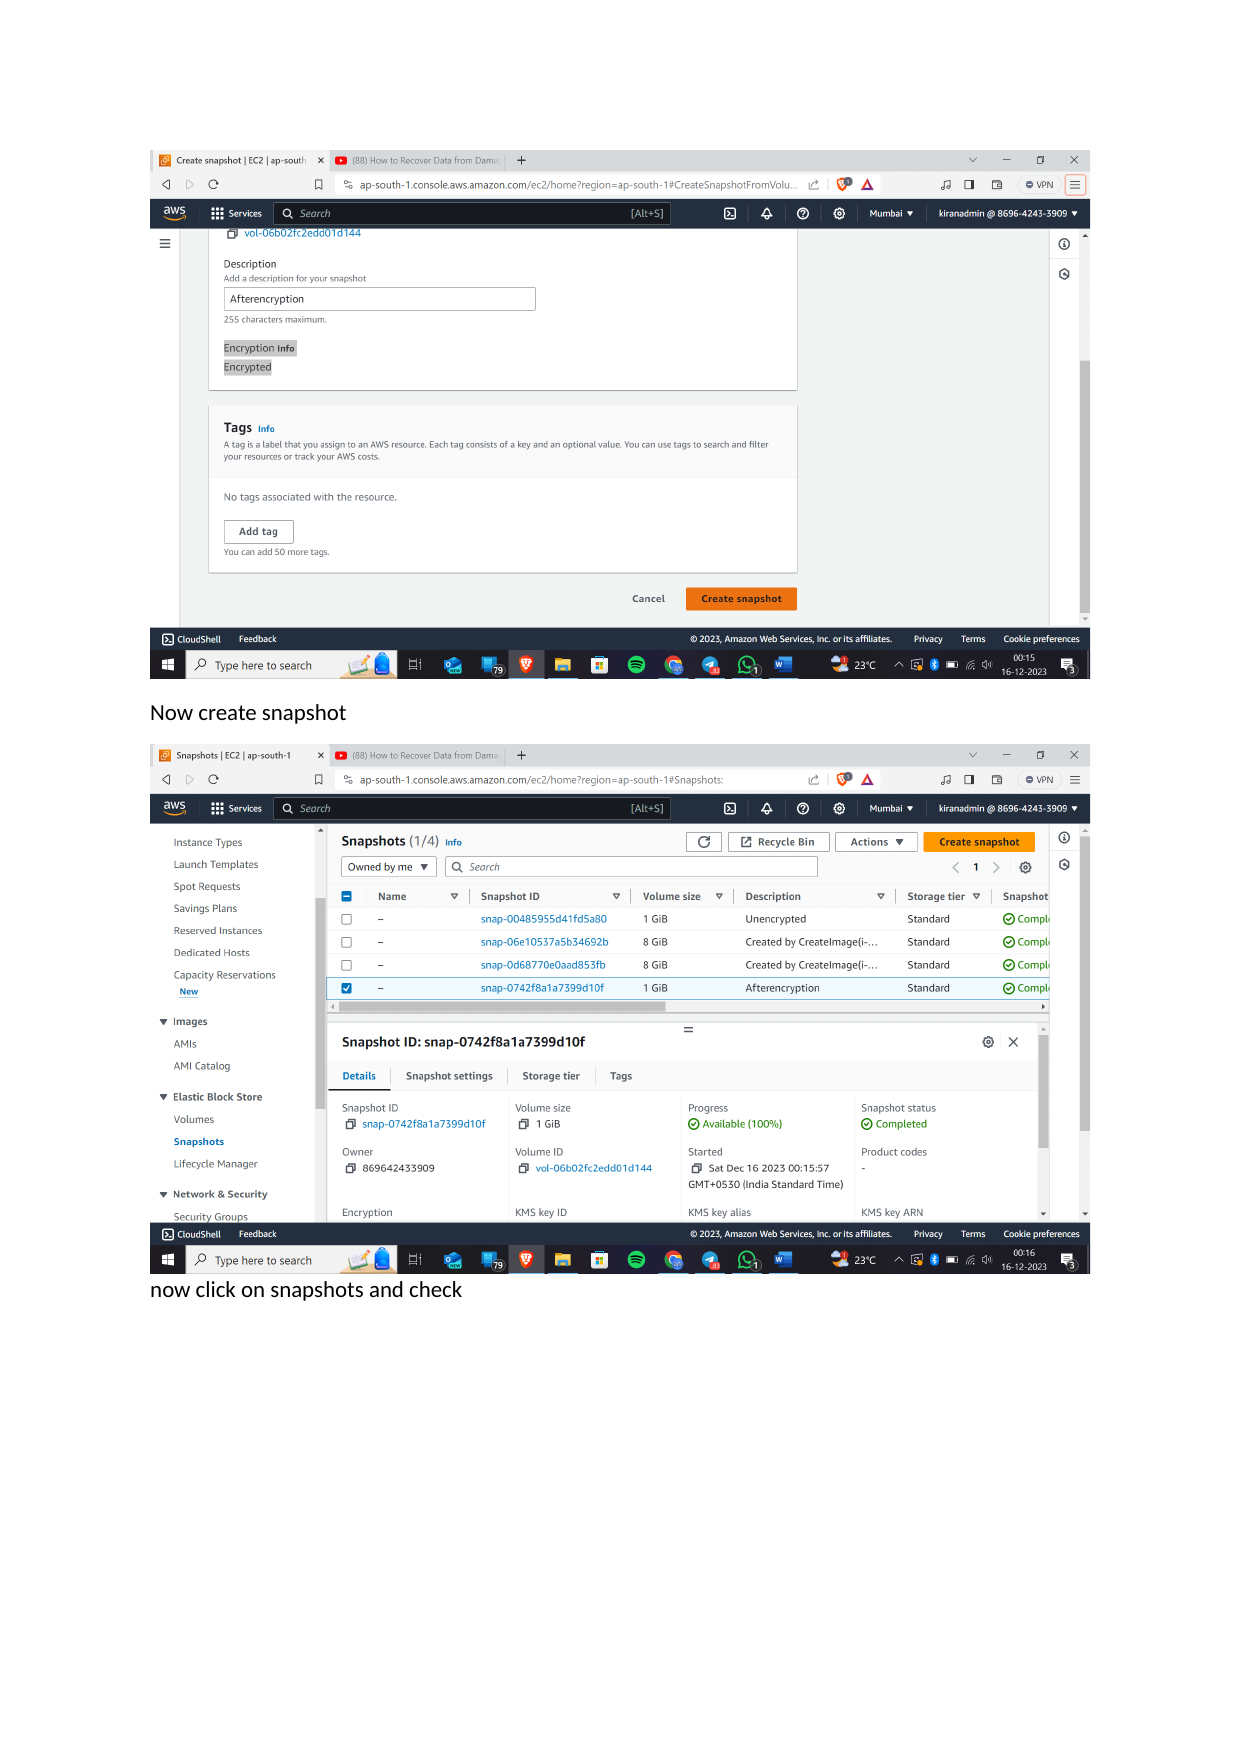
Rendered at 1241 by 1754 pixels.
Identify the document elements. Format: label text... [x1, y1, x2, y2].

picture [150, 744, 1091, 1274]
text Now create snapshot [150, 698, 1090, 726]
text now click on snapshots and check [150, 1274, 1090, 1304]
picture [150, 150, 1091, 679]
